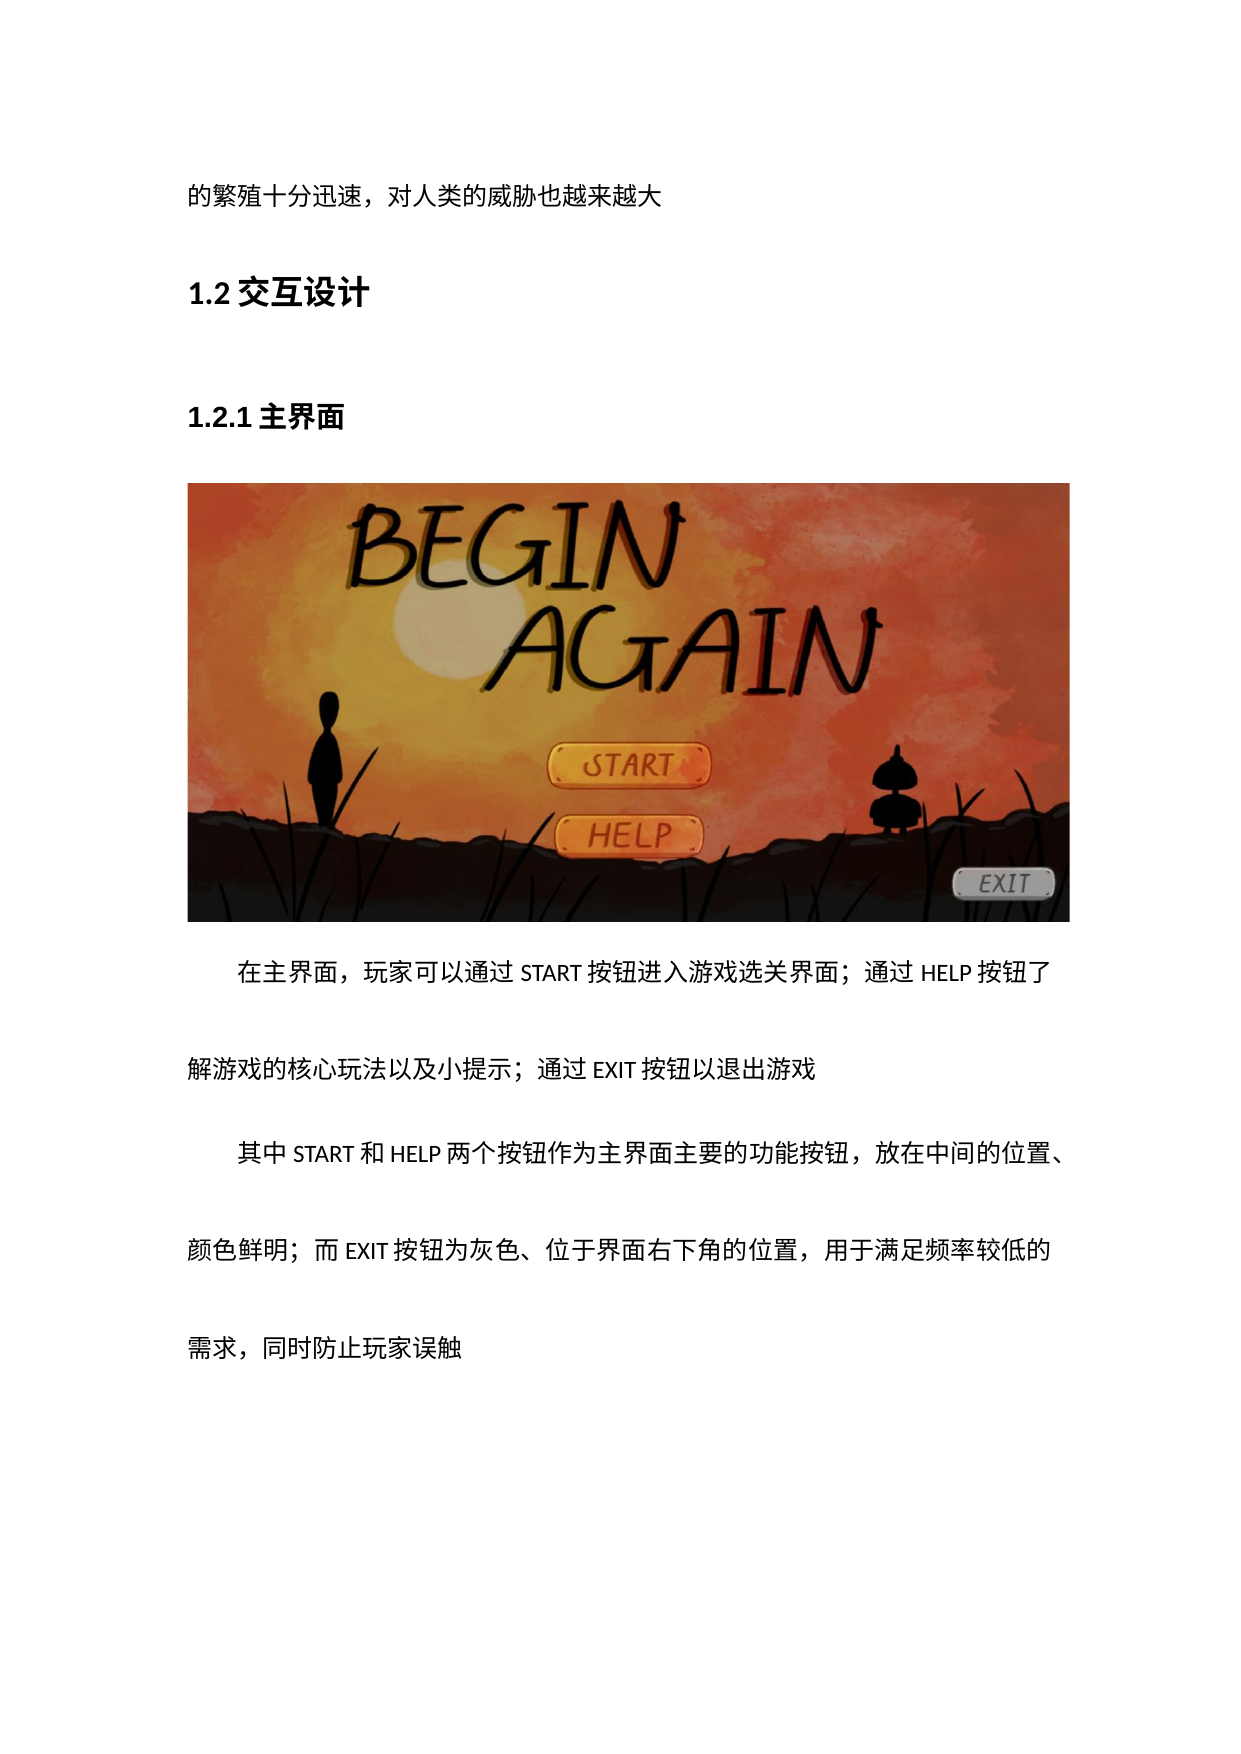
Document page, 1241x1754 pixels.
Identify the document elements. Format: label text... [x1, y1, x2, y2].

text 其中START和HELP两个按钮作为主界面主要的功能按钮，放在中间的位置、颜色鲜明；而EXIT按钮为灰色、位于界面右下角的位置，用于满足频率较低的需求，同时防止玩家误触 [187, 1119, 1053, 1379]
subtitle 1.2交互设计 [187, 258, 1053, 323]
subtitle 1.2.1主界面 [187, 382, 1053, 447]
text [187, 162, 1053, 227]
picture [187, 483, 1070, 922]
text 在主界面，玩家可以通过START按钮进入游戏选关界面；通过HELP按钮了解游戏的核心玩法以及小提示；通过EXIT按钮以退出游戏 [187, 938, 1053, 1101]
